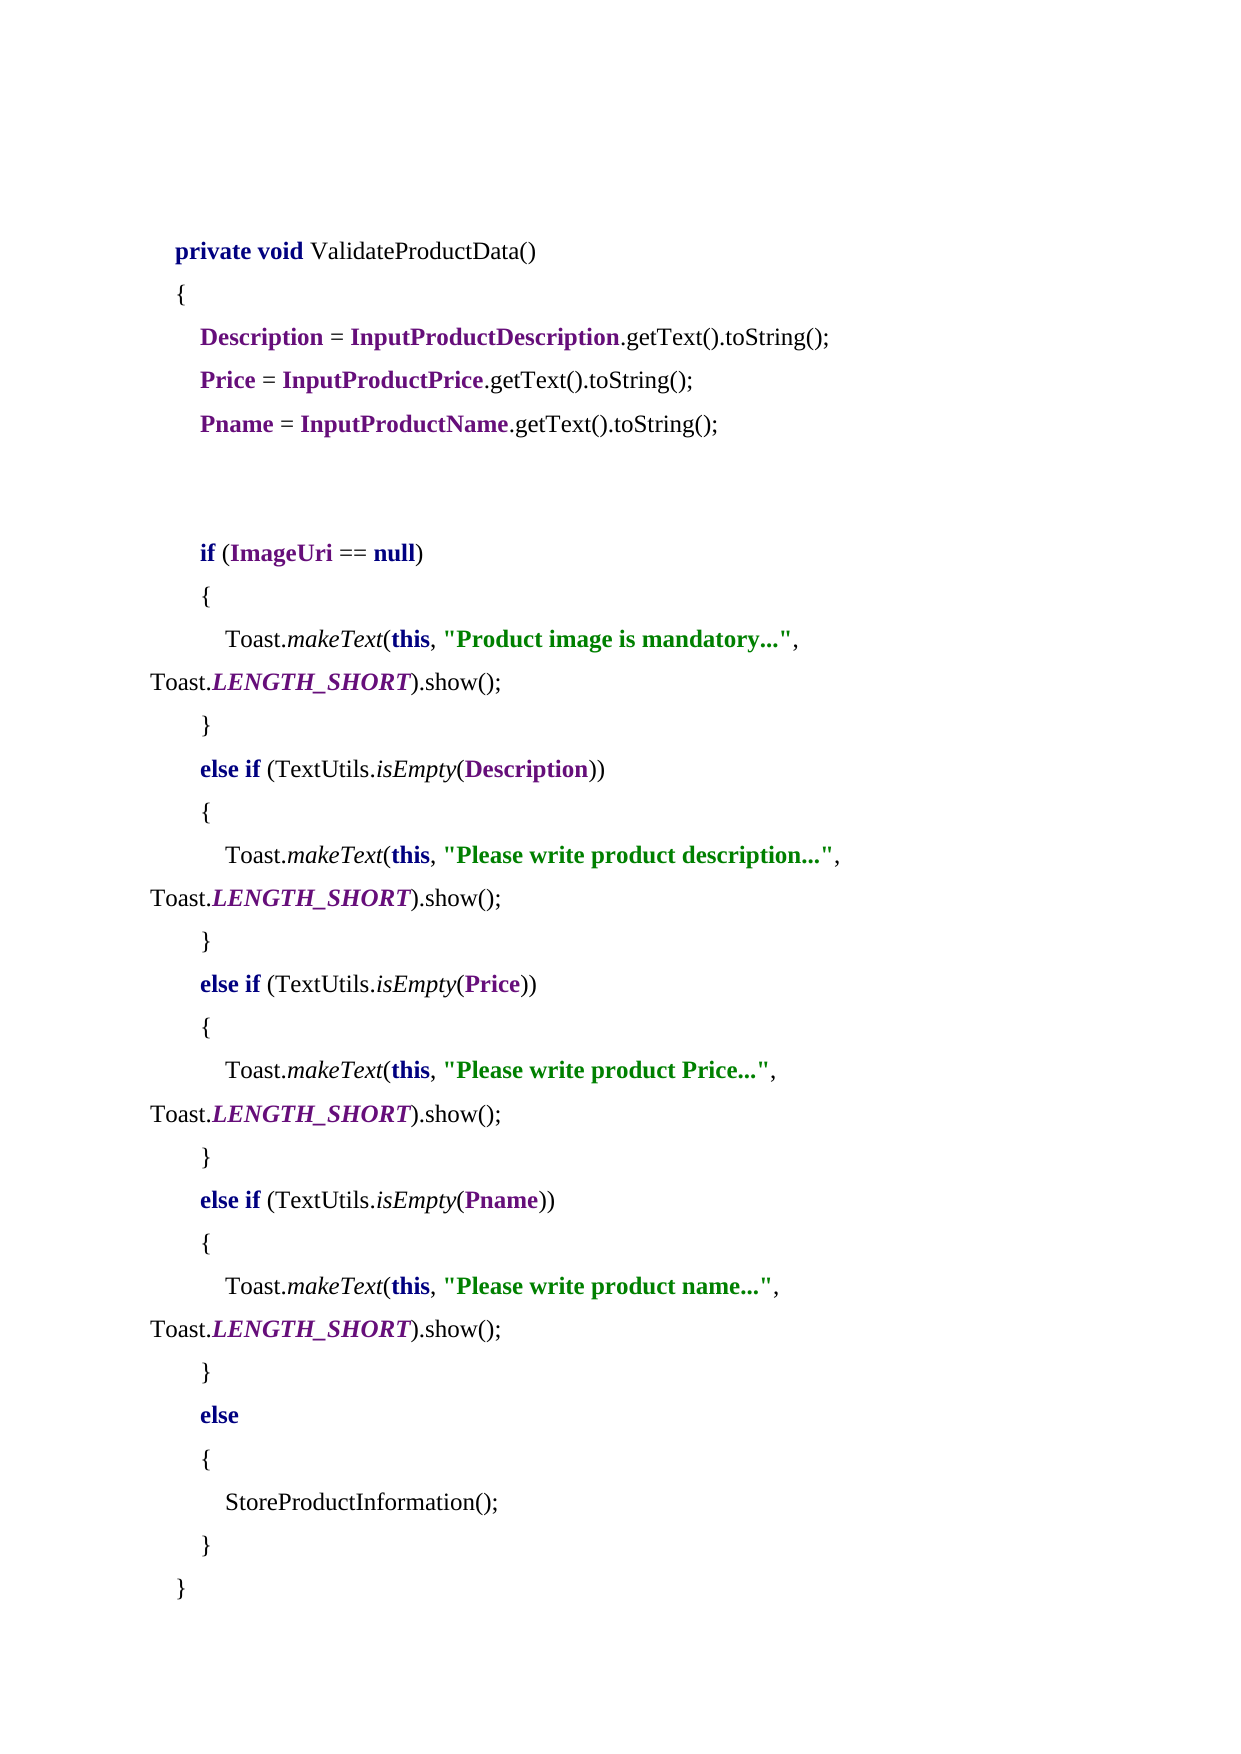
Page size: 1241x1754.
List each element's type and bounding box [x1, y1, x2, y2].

text [150, 150, 1090, 1602]
